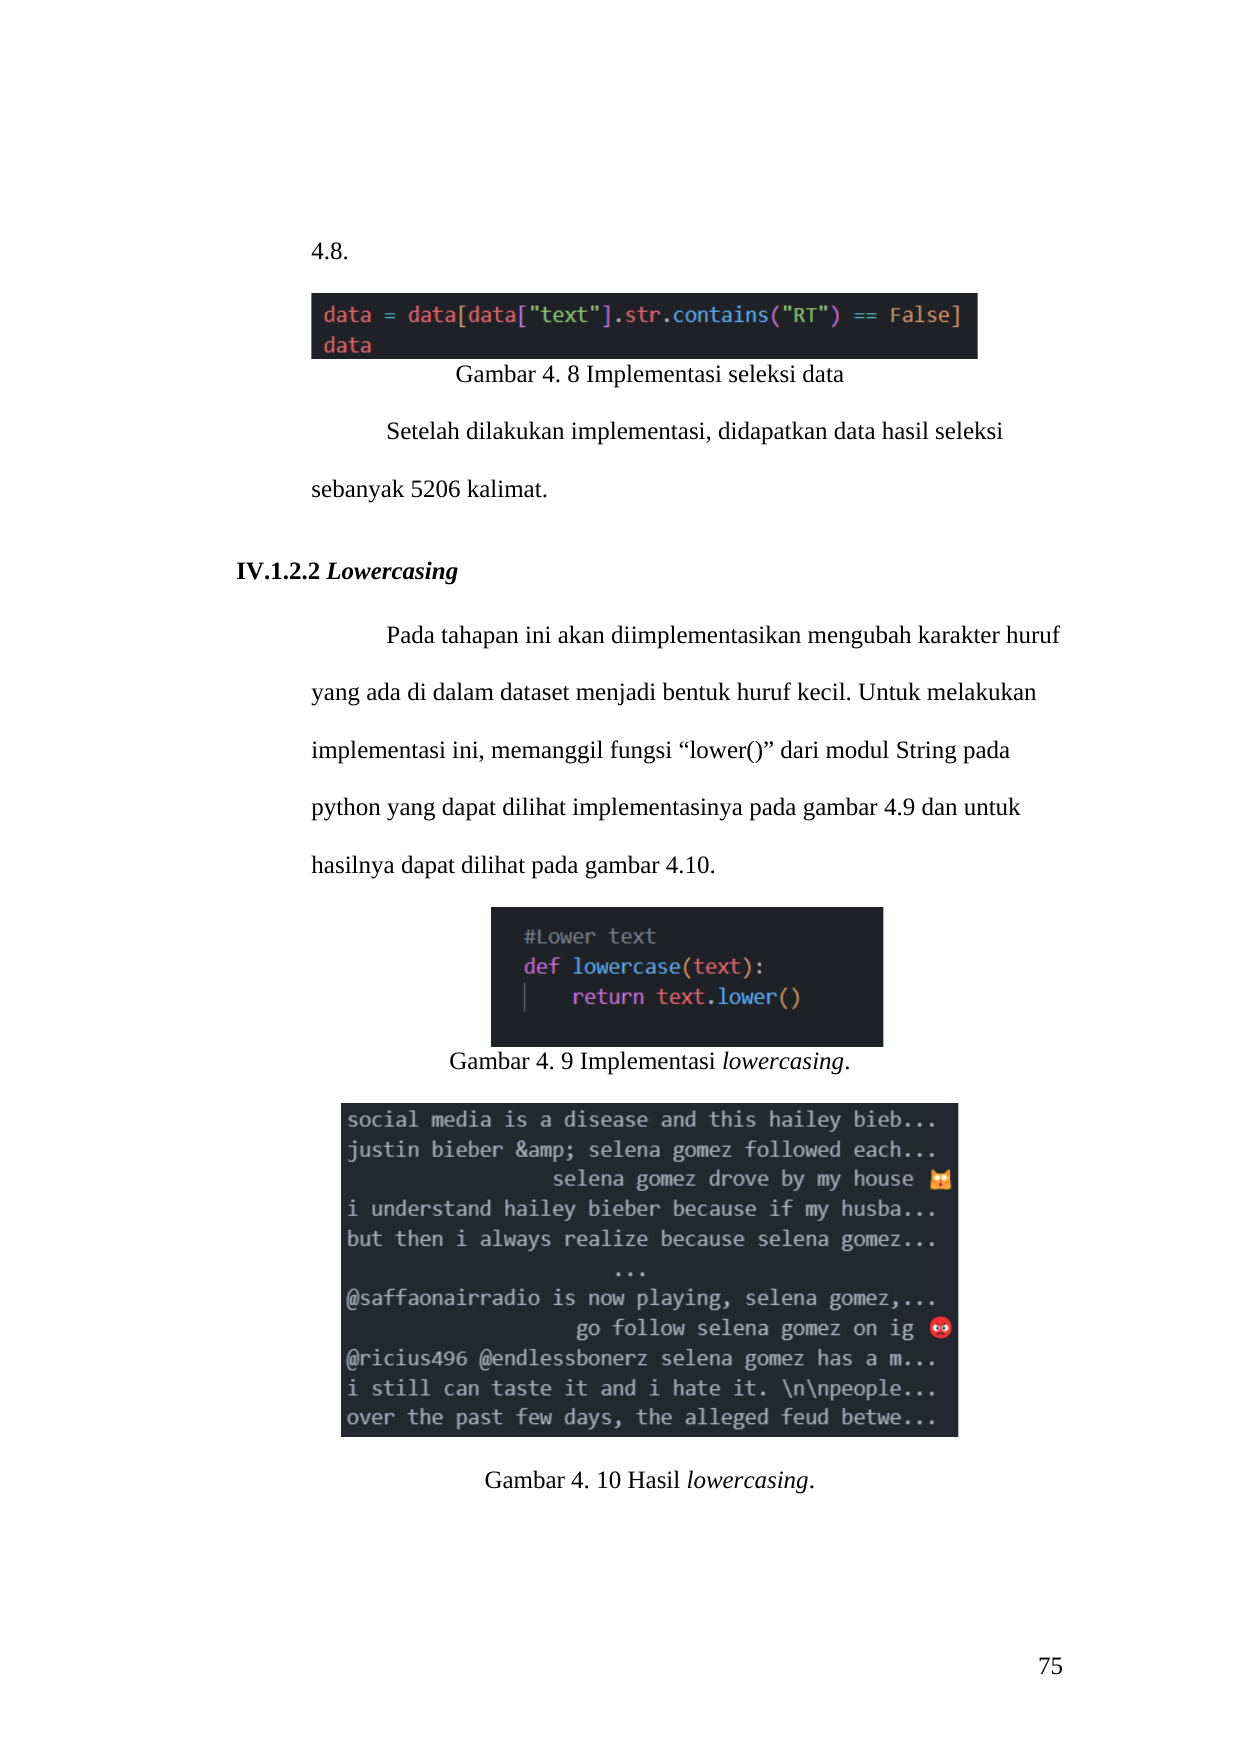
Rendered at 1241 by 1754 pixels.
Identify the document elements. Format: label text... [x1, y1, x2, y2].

text Gambar 4. 9 Implementasi lowercasing. [236, 1046, 1063, 1075]
text Setelah dilakukan implementasi, didapatkan data hasil seleksi sebanyak 5206 kalimat. [311, 416, 1063, 502]
text Gambar 4. 8 Implementasi seleksi data [236, 359, 1063, 387]
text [311, 236, 1063, 265]
subtitle Lowercasing [236, 556, 1063, 585]
picture [341, 1103, 959, 1437]
text Gambar 4. 10 Hasil lowercasing. [236, 1465, 1063, 1494]
picture [311, 293, 978, 359]
text Pada tahapan ini akan diimplementasikan mengubah karakter huruf yang ada di dalam dataset menjadi bentuk huruf kecil. Untuk melakukan implementasi ini, memanggil fungsi “lower()” dari modul String pada python yang dapat dilihat implementasinya pada gambar 4.9 dan untuk hasilnya dapat dilihat pada gambar 4.10. [311, 620, 1063, 879]
picture [491, 907, 884, 1047]
